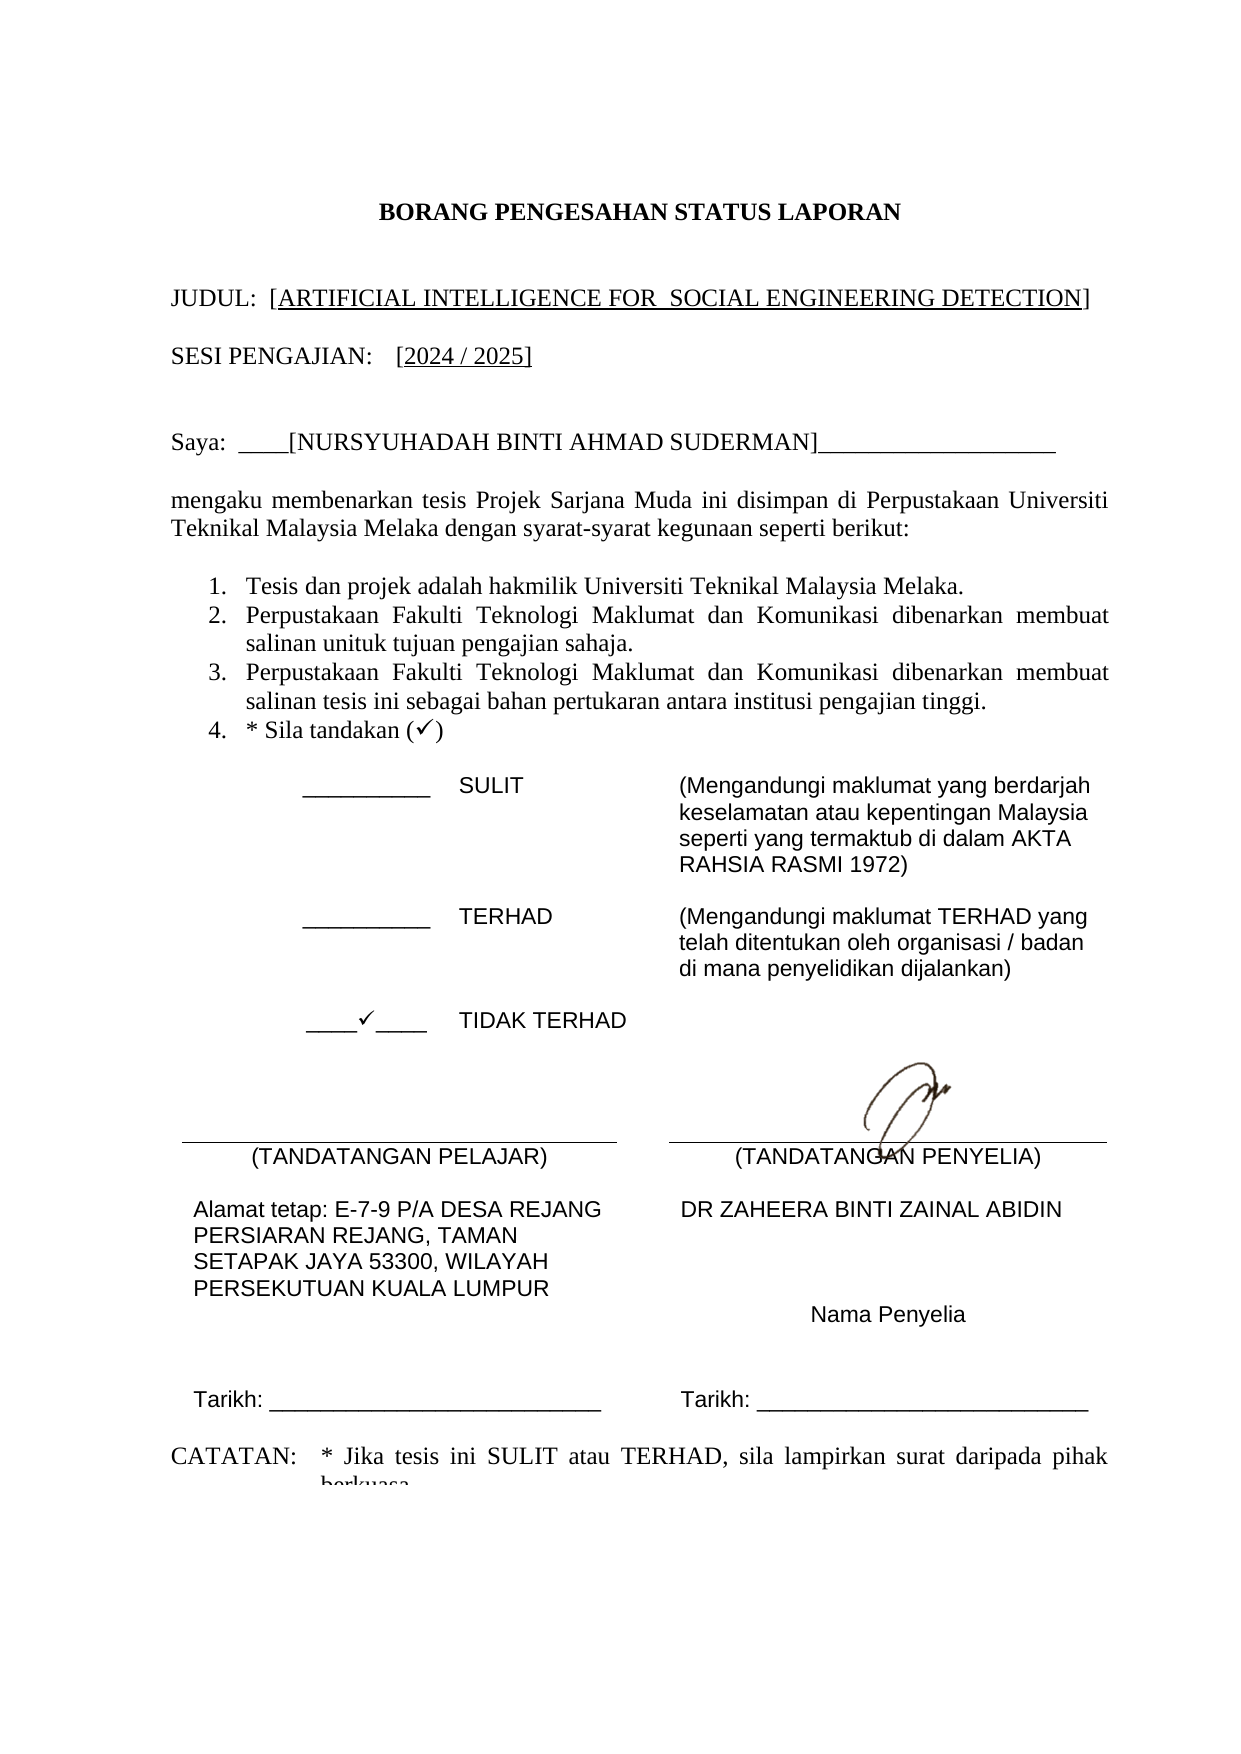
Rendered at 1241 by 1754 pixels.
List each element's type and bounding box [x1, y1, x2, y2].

picture [853, 1050, 957, 1163]
